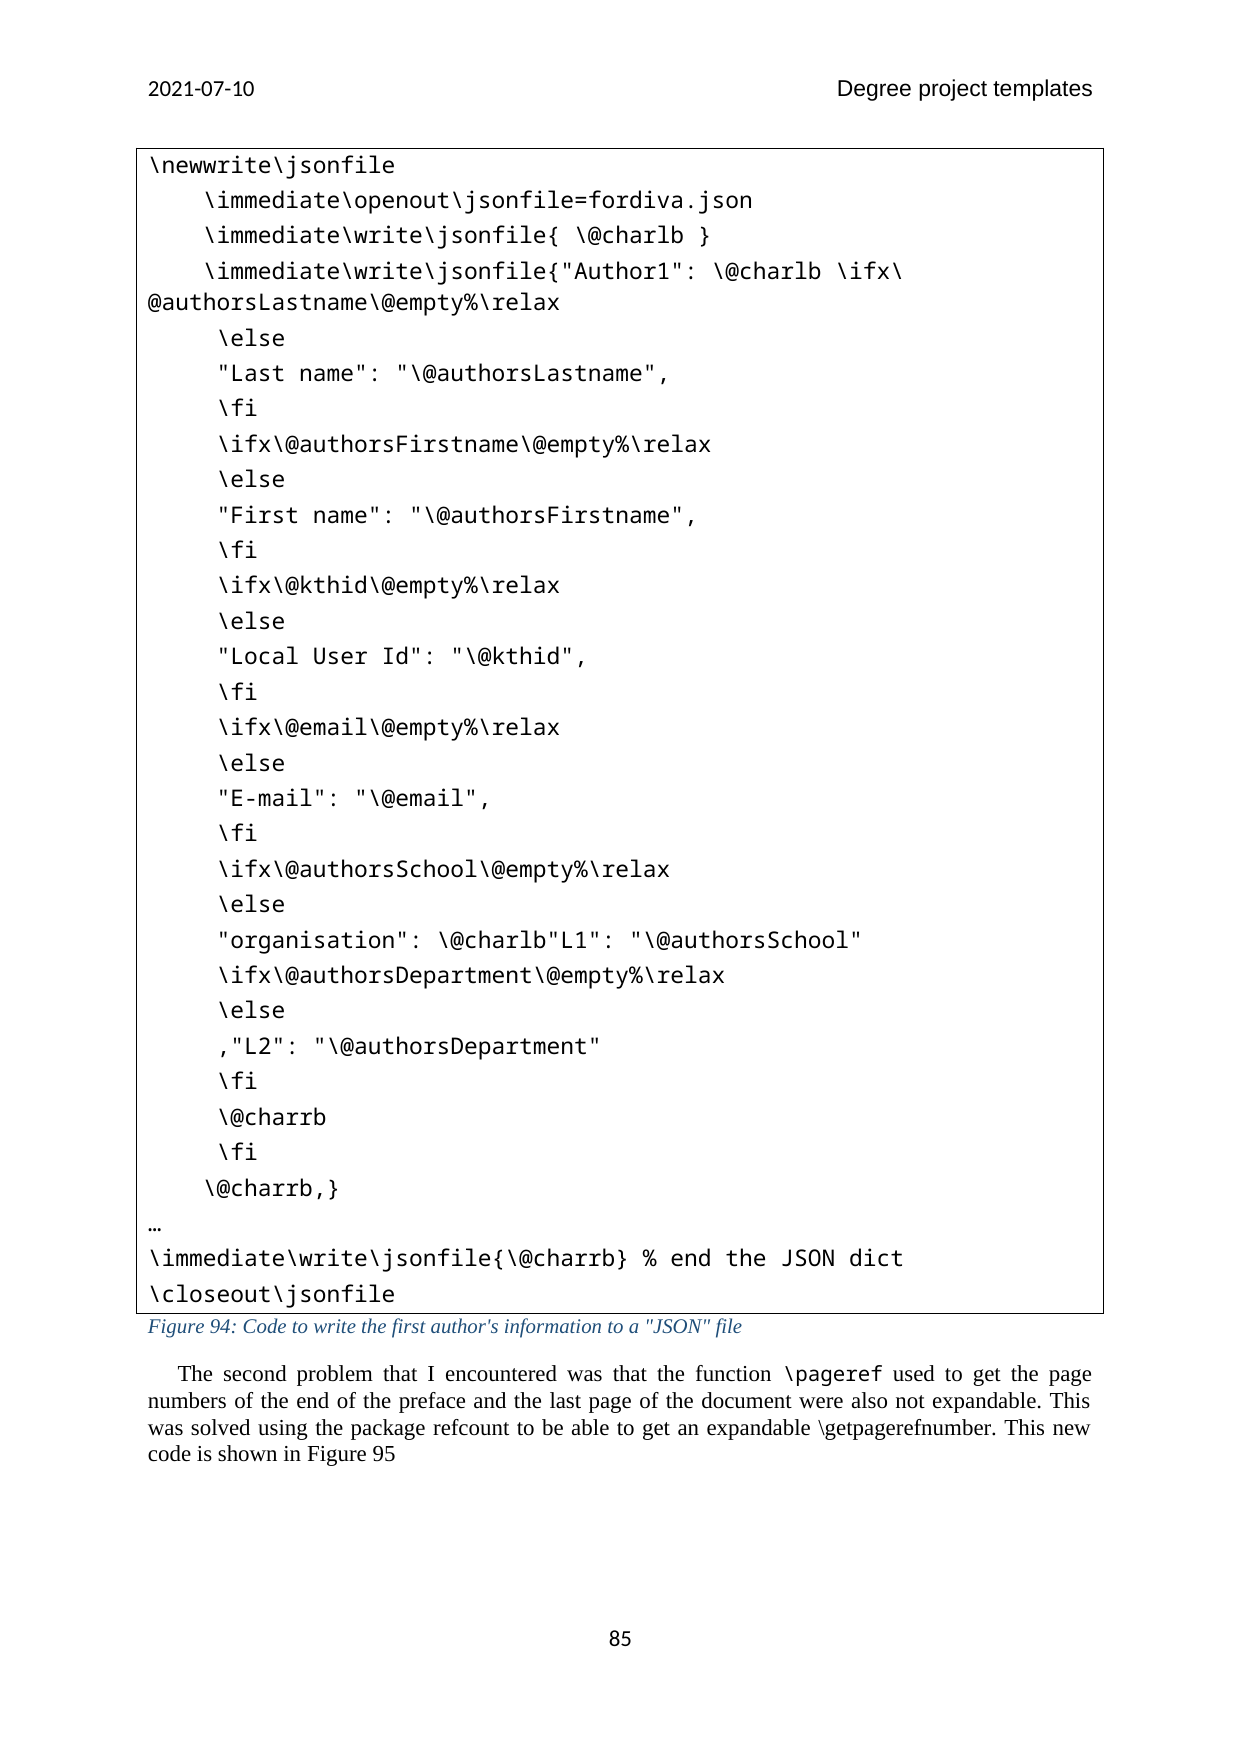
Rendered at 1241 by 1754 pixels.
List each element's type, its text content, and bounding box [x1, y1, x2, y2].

text Figure 94: Code to write the first author's information to a "JSON" file [148, 1314, 1093, 1338]
table_header \newwrite\jsonfile \immediate\openout\jsonfile=fordiva.json \immediate\write\jsonfile{ \@charlb } \immediate\write\jsonfile{"Author1": \@charlb \ifx\@authorsLastname\@empty%\relax \else "Last name": "\@authorsLastname", \fi \ifx\@authorsFirstname\@empty%\relax \else "First name": "\@authorsFirstname", \fi \ifx\@kthid\@empty%\relax \else "Local User Id": "\@kthid", \fi \ifx\@email\@empty%\relax \else "E-mail": "\@email", \fi \ifx\@authorsSchool\@empty%\relax \else "organisation": \@charlb"L1": "\@authorsSchool" \ifx\@authorsDepartment\@empty%\relax \else ,"L2": "\@authorsDepartment" \fi \@charrb \fi \@charrb,} … \immediate\write\jsonfile{\@charrb} % end the JSON dict \closeout\jsonfile [137, 149, 1103, 1313]
text The second problem that I encountered was that the function \pageref used to get the page numbers of the end of the preface and the last page of the document were also not expandable. This was solved using the package refcount to be able to get an expandable \getpagerefnumber. This new code is shown in Figure 95 [148, 1359, 1093, 1467]
